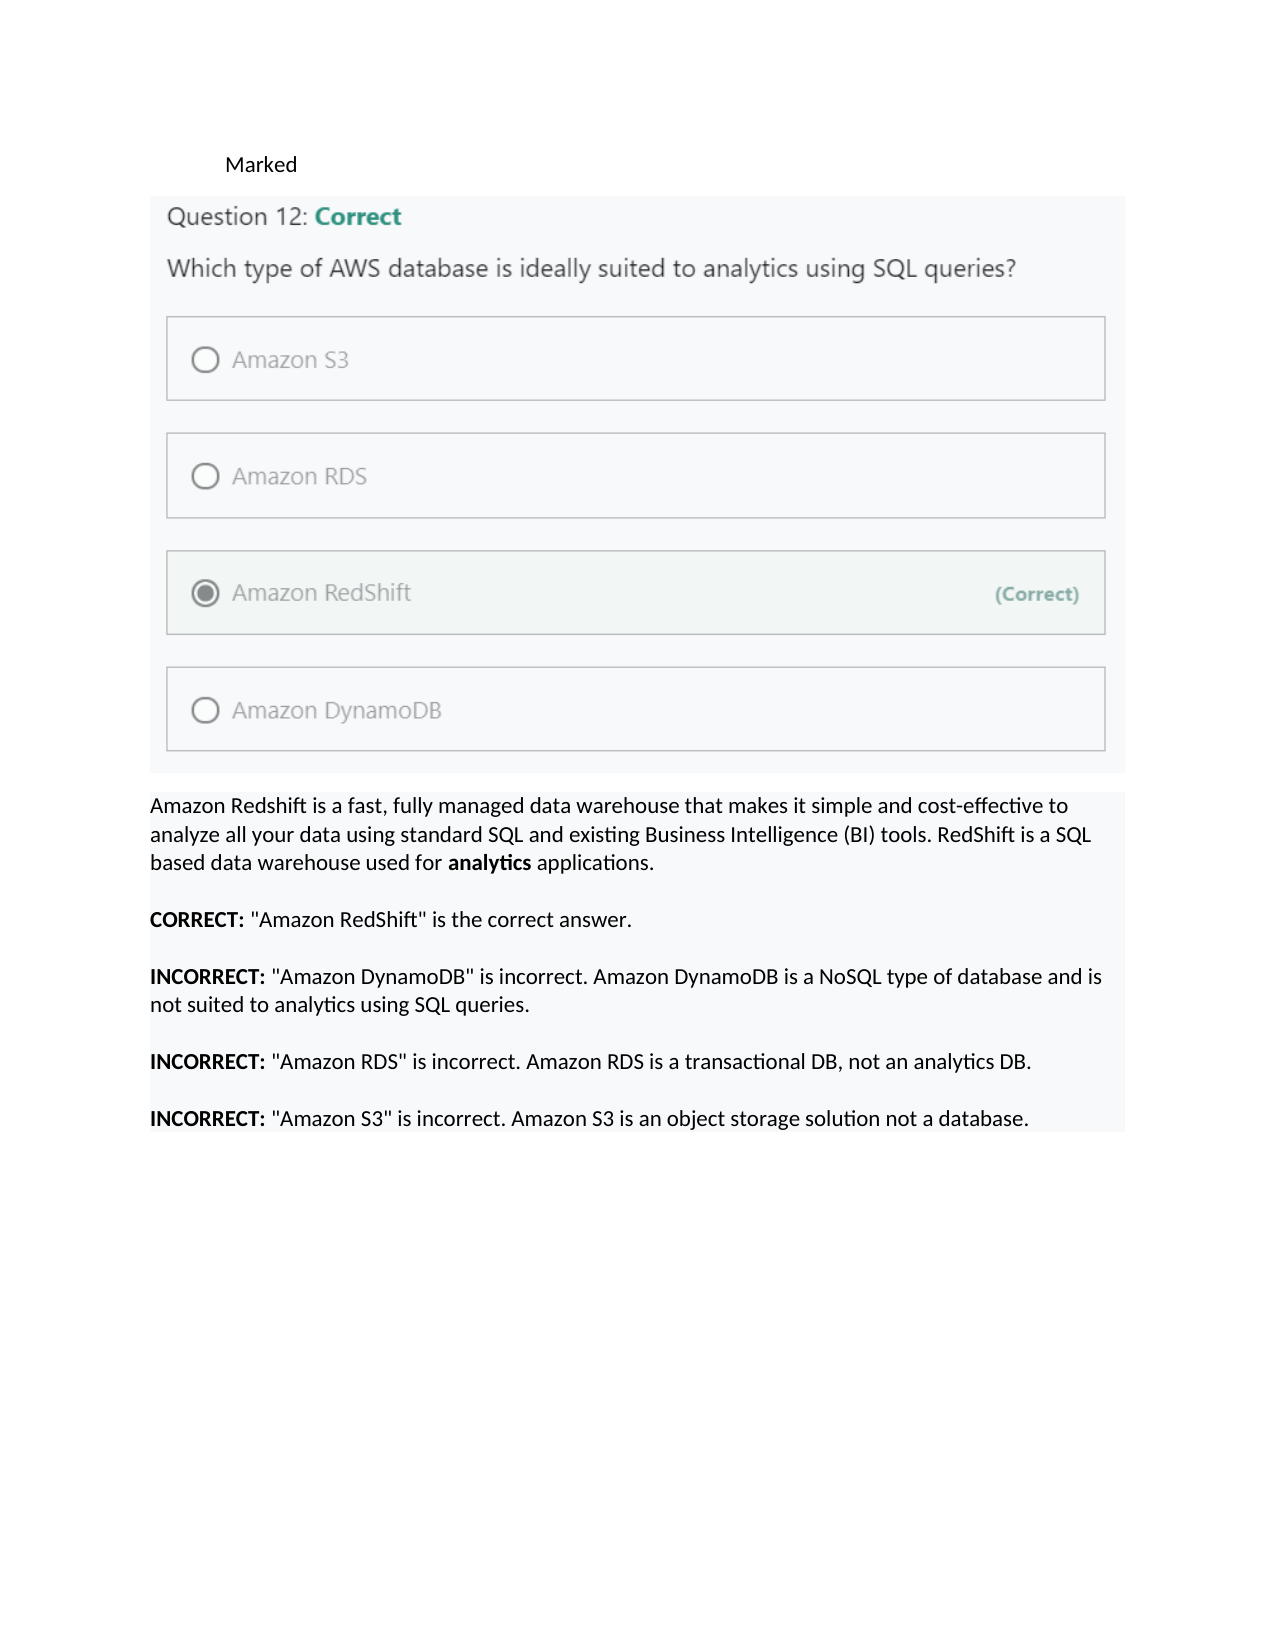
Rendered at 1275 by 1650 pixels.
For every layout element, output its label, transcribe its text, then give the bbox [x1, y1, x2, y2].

text INCORRECT: "Amazon DynamoDB" is incorrect. Amazon DynamoDB is a NoSQL type of database and is not suited to analytics using SQL queries. [150, 962, 1125, 1018]
text Marked [150, 150, 1125, 178]
text Amazon Redshift is a fast, fully managed data warehouse that makes it simple and cost-effective to analyze all your data using standard SQL and existing Business Intelligence (BI) tools. RedShift is a SQL based data warehouse used for analytics applications. [150, 792, 1125, 876]
text INCORRECT: "Amazon RDS" is incorrect. Amazon RDS is a transactional DB, not an analytics DB. [150, 1047, 1125, 1075]
text CORRECT: "Amazon RedShift" is the correct answer. [150, 905, 1125, 933]
text INCORRECT: "Amazon S3" is incorrect. Amazon S3 is an object storage solution not a database. [150, 1104, 1125, 1132]
picture [150, 196, 1125, 773]
